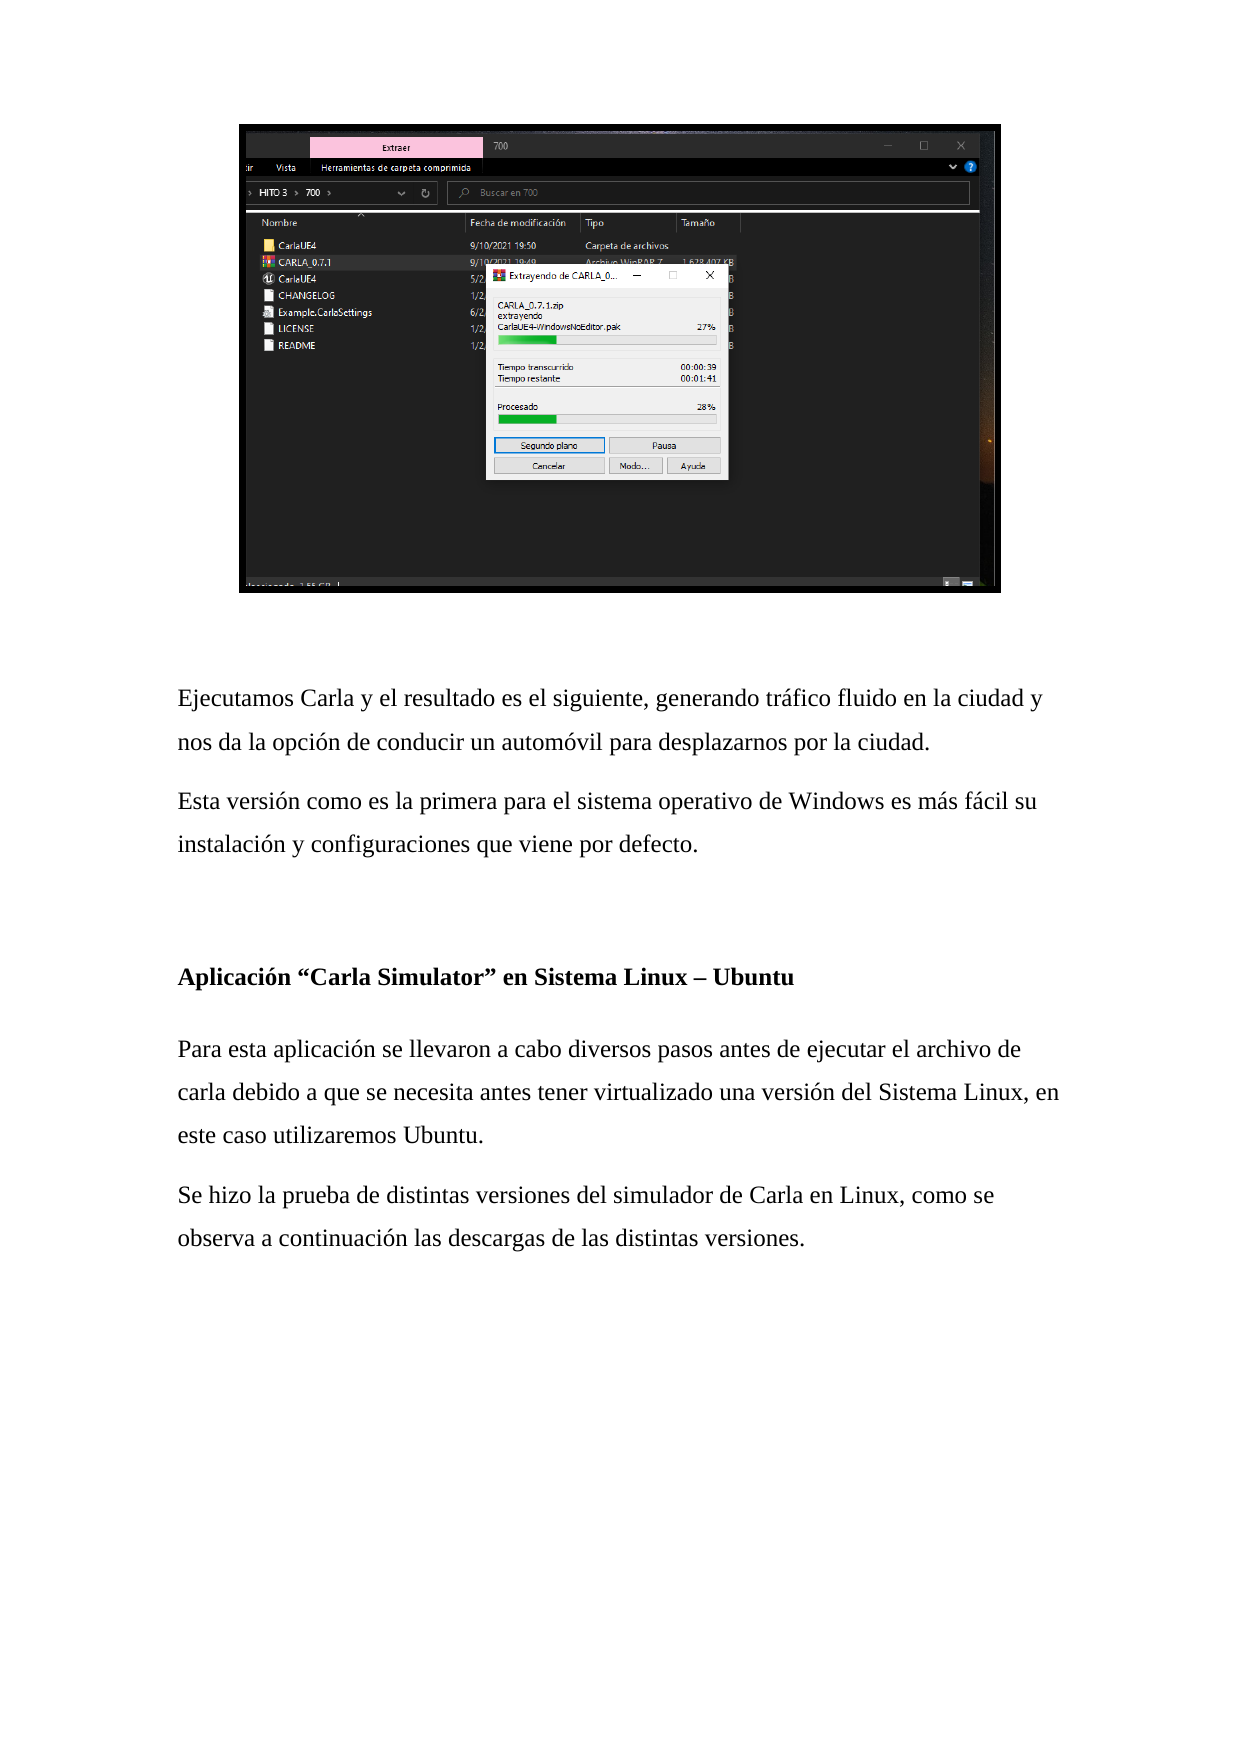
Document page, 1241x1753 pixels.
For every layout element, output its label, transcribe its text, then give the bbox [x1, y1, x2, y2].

subtitle Aplicación “Carla Simulator” en Sistema Linux – Ubuntu [177, 962, 1063, 990]
text Ejecutamos Carla y el resultado es el siguiente, generando tráfico fluido en la ciudad y nos da la opción de conducir un automóvil para desplazarnos por la ciudad. [177, 683, 1063, 755]
picture [246, 131, 995, 586]
text Esta versión como es la primera para el sistema operativo de Windows es más fácil su instalación y configuraciones que viene por defecto. [177, 786, 1063, 858]
text Para esta aplicación se llevaron a cabo diversos pasos antes de ejecutar el archivo de carla debido a que se necesita antes tener virtualizado una versión del Sistema Linux, en este caso utilizaremos Ubuntu. [177, 1034, 1063, 1149]
text Se hizo la prueba de distintas versiones del simulador de Carla en Linux, como se observa a continuación las descargas de las distintas versiones. [177, 1180, 1063, 1252]
